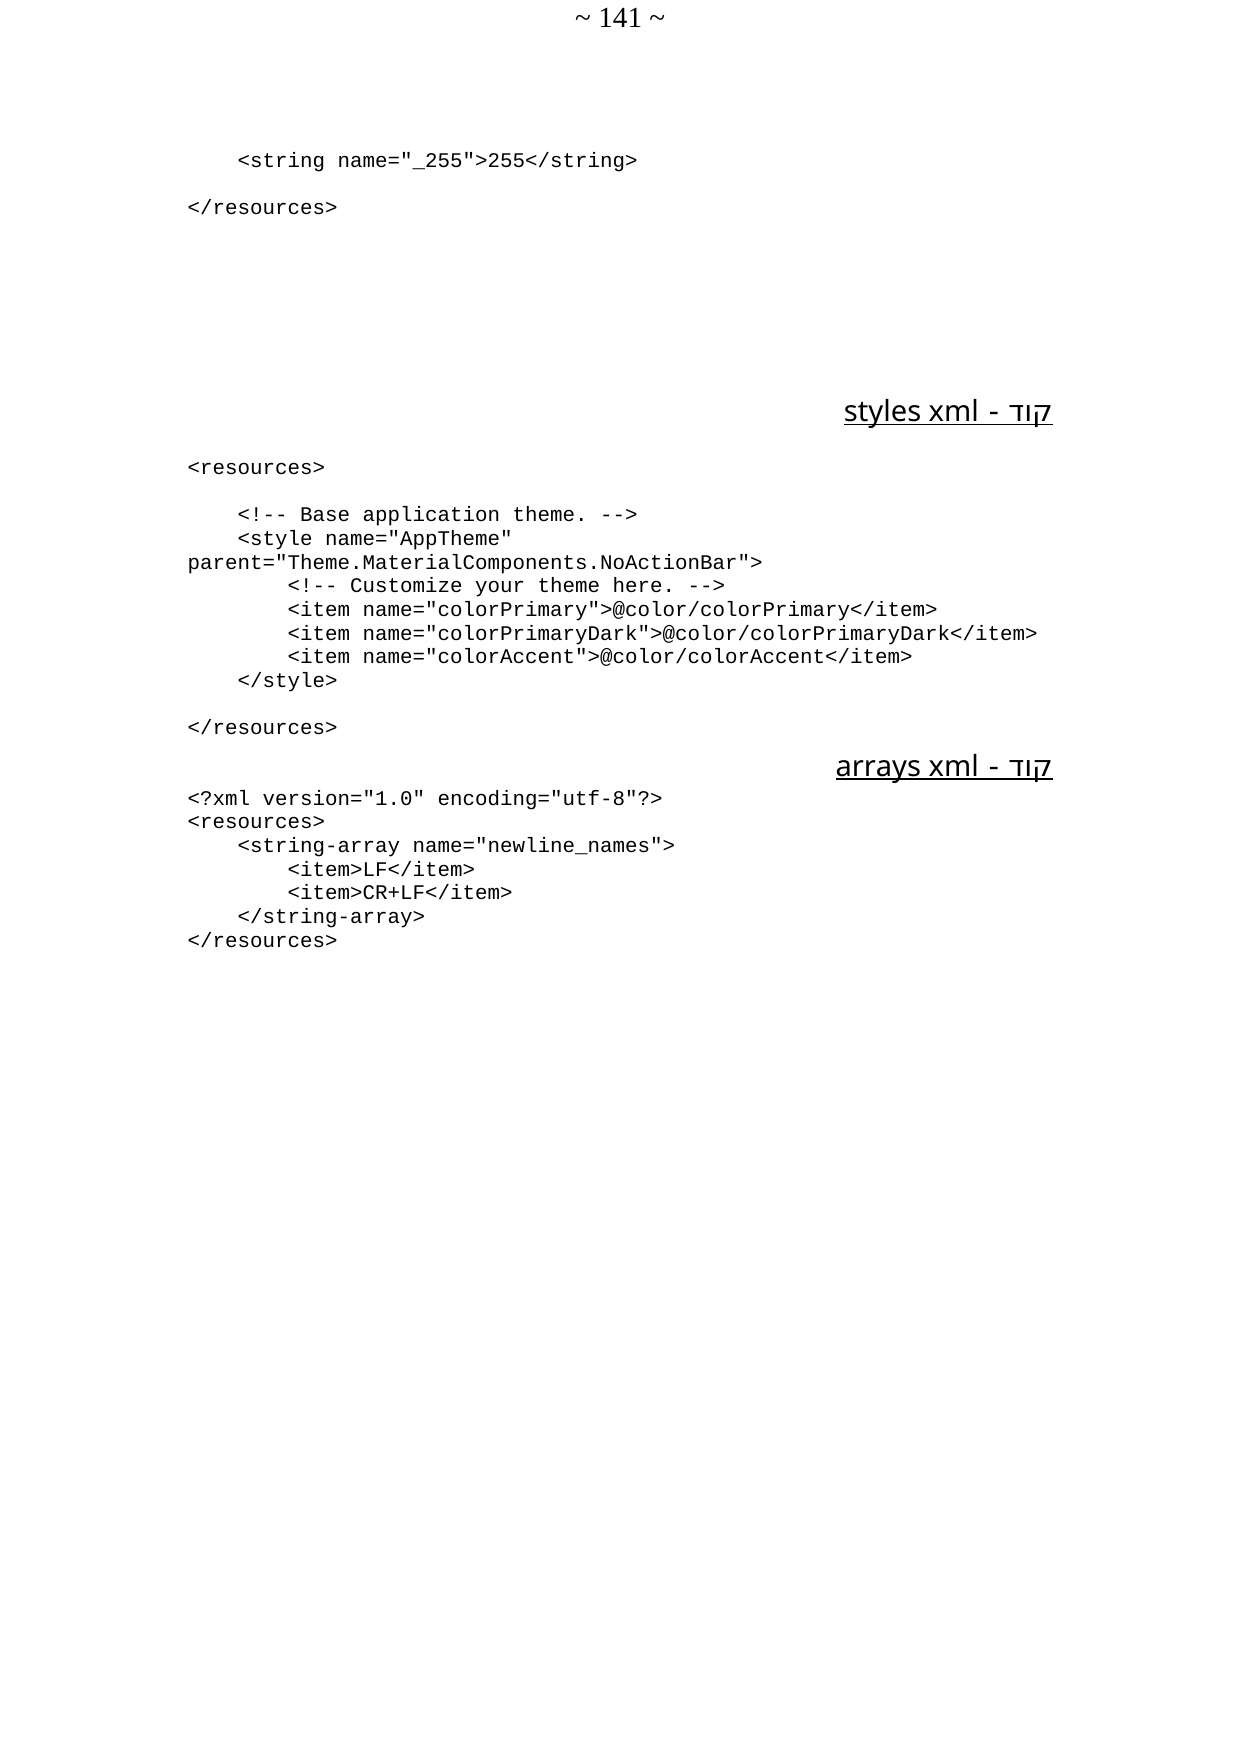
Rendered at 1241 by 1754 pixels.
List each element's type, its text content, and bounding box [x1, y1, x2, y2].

subtitle קוד - styles xml [187, 391, 1053, 430]
text <?xml version="1.0" encoding="utf-8"?> <resources> <string-array name="newline_names"> <item>LF</item> <item>CR+LF</item> </string-array> </resources> [187, 788, 1053, 953]
text <resources> <!-- Base application theme. --> <style name="AppTheme" parent="Theme.MaterialComponents.NoActionBar"> <!-- Customize your theme here. --> <item name="colorPrimary">@color/colorPrimary</item> <item name="colorPrimaryDark">@color/colorPrimaryDark</item> <item name="colorAccent">@color/colorAccent</item> </style> </resources> [187, 457, 1053, 741]
subtitle קוד - arrays xml [187, 745, 1053, 785]
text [187, 150, 1053, 221]
